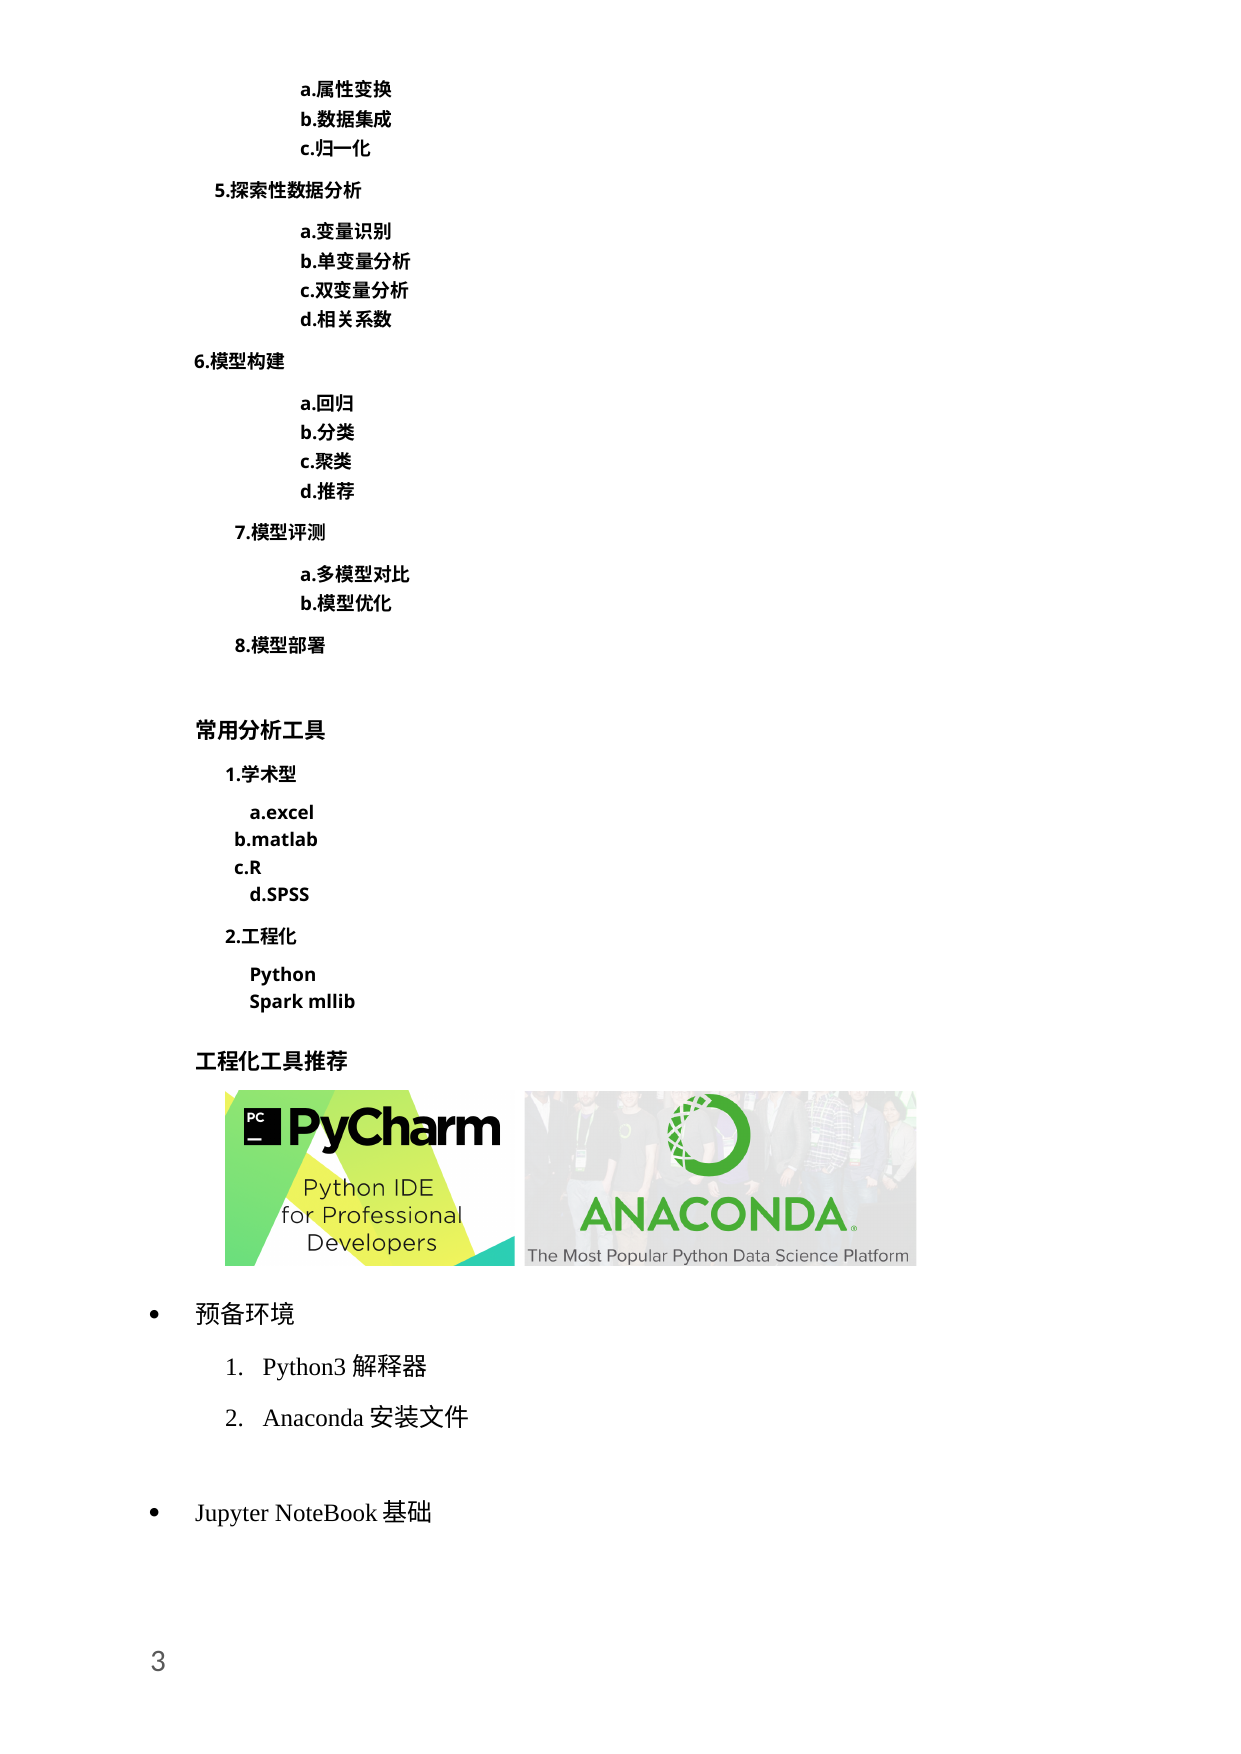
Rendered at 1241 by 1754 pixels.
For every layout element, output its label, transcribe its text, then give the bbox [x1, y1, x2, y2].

list 1.学术型 [195, 759, 1090, 786]
picture [225, 1090, 515, 1266]
list c.归一化 [195, 133, 1090, 161]
list Python [195, 961, 1090, 987]
list a.变量识别 [195, 217, 1090, 244]
list 7.模型评测 [150, 518, 1090, 545]
list a.属性变换 [195, 75, 1090, 102]
list 工程化工具推荐 [195, 1044, 1090, 1075]
list 预备环境 [150, 1295, 1090, 1331]
list Python3 解释器 [225, 1346, 1090, 1382]
list 2.工程化 [195, 921, 1090, 949]
list b.分类 [195, 418, 1090, 445]
list Anaconda安装文件 [225, 1398, 1090, 1434]
list d.SPSS [195, 881, 1090, 907]
list Jupyter NoteBook基础 [150, 1493, 1090, 1529]
list c.R [195, 854, 1090, 879]
list 6.模型构建 [150, 347, 1090, 374]
list Spark mllib [195, 989, 1090, 1014]
list c.双变量分析 [195, 276, 1090, 303]
list a.回归 [195, 388, 1090, 416]
list 5.探索性数据分析 [150, 175, 1090, 202]
list 常用分析工具 [195, 713, 1090, 744]
list 8.模型部署 [150, 631, 1090, 658]
list b.单变量分析 [195, 246, 1090, 273]
list b.matlab [195, 826, 1090, 852]
list c.聚类 [195, 447, 1090, 474]
picture [524, 1091, 917, 1266]
list d.相关系数 [195, 305, 1090, 332]
list a.多模型对比 [195, 560, 1090, 587]
list a.excel [195, 799, 1090, 824]
list d.推荐 [195, 476, 1090, 503]
list b.模型优化 [195, 589, 1090, 616]
list b.数据集成 [195, 104, 1090, 131]
